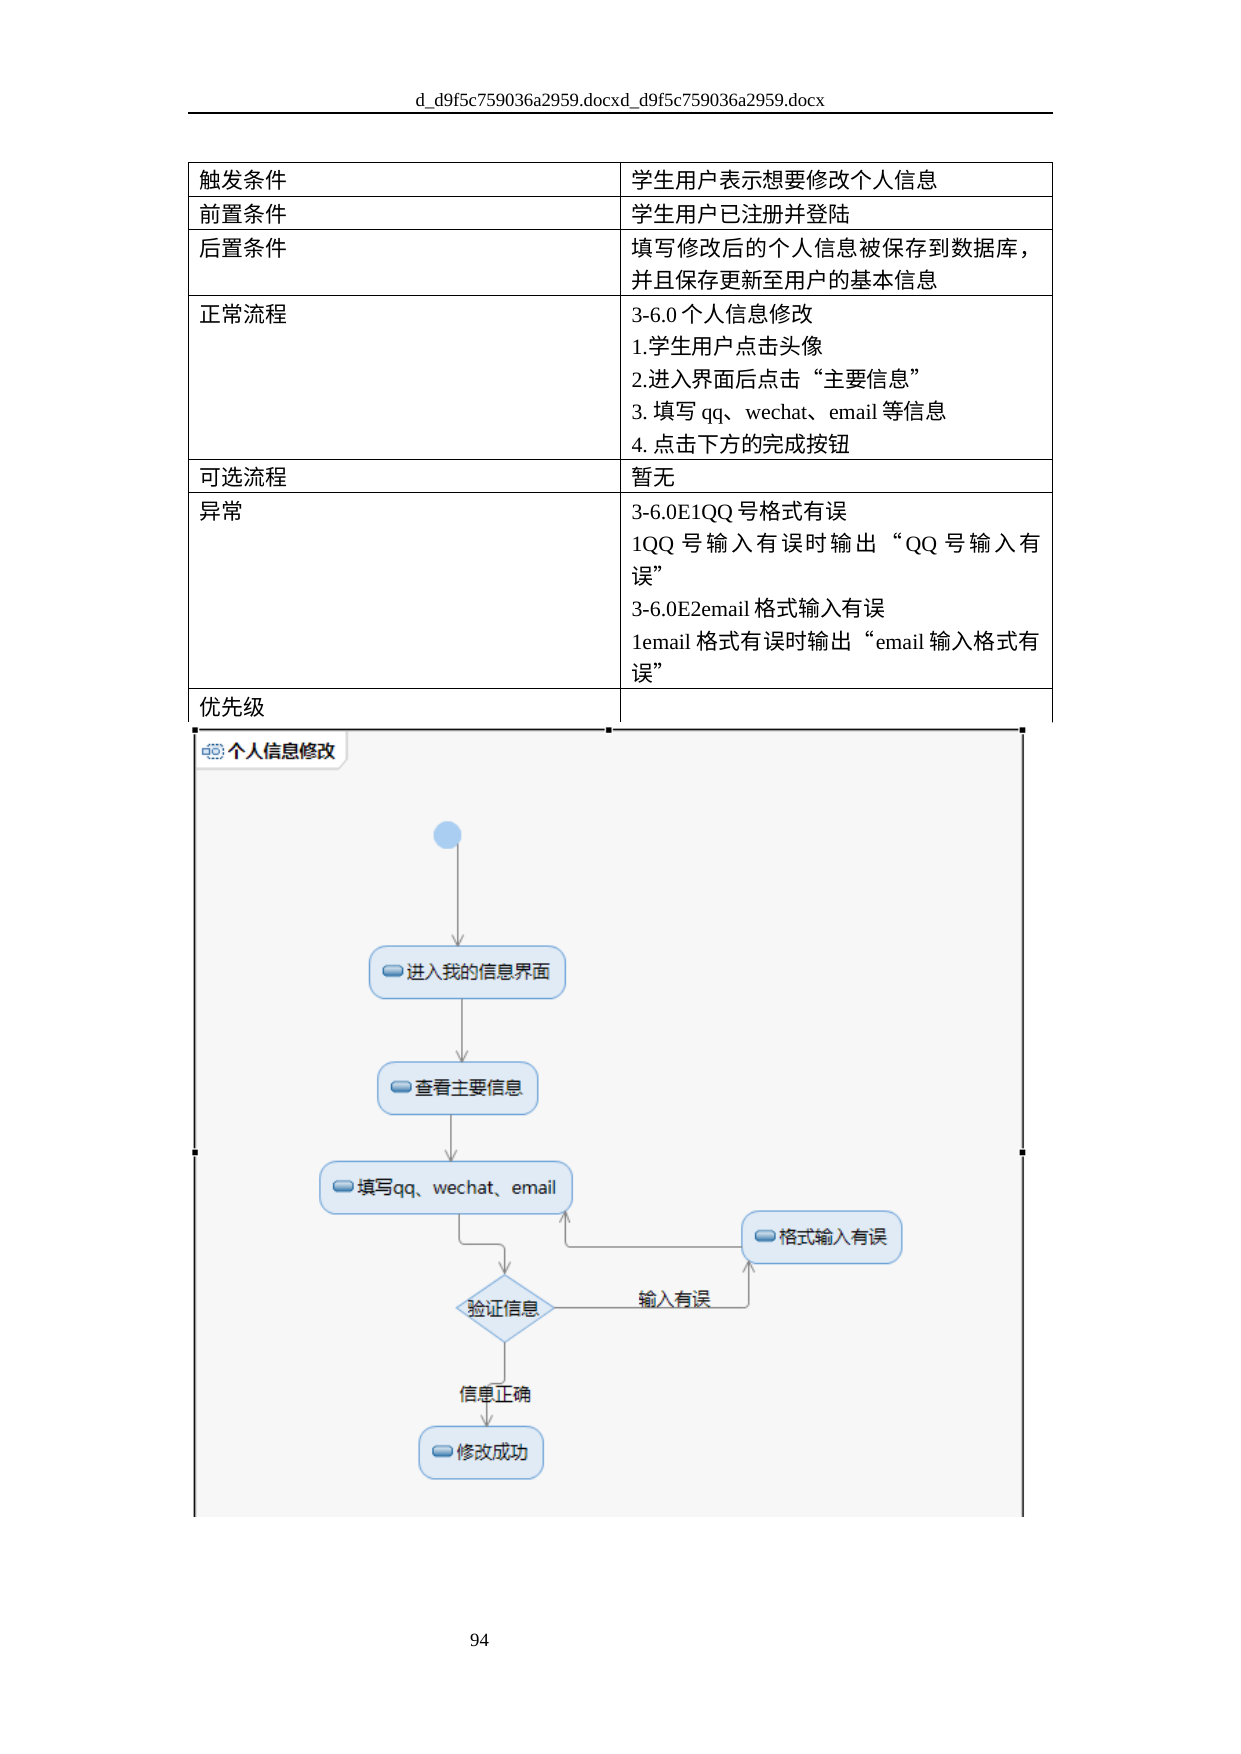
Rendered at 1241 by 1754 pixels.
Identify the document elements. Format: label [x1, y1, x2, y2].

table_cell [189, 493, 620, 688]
picture [187, 722, 1053, 1517]
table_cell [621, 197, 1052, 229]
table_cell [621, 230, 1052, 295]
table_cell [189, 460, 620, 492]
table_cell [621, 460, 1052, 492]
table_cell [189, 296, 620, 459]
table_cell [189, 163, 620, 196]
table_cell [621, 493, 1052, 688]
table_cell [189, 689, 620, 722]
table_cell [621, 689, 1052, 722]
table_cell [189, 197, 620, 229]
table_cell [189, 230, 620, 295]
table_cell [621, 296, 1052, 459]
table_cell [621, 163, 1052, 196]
